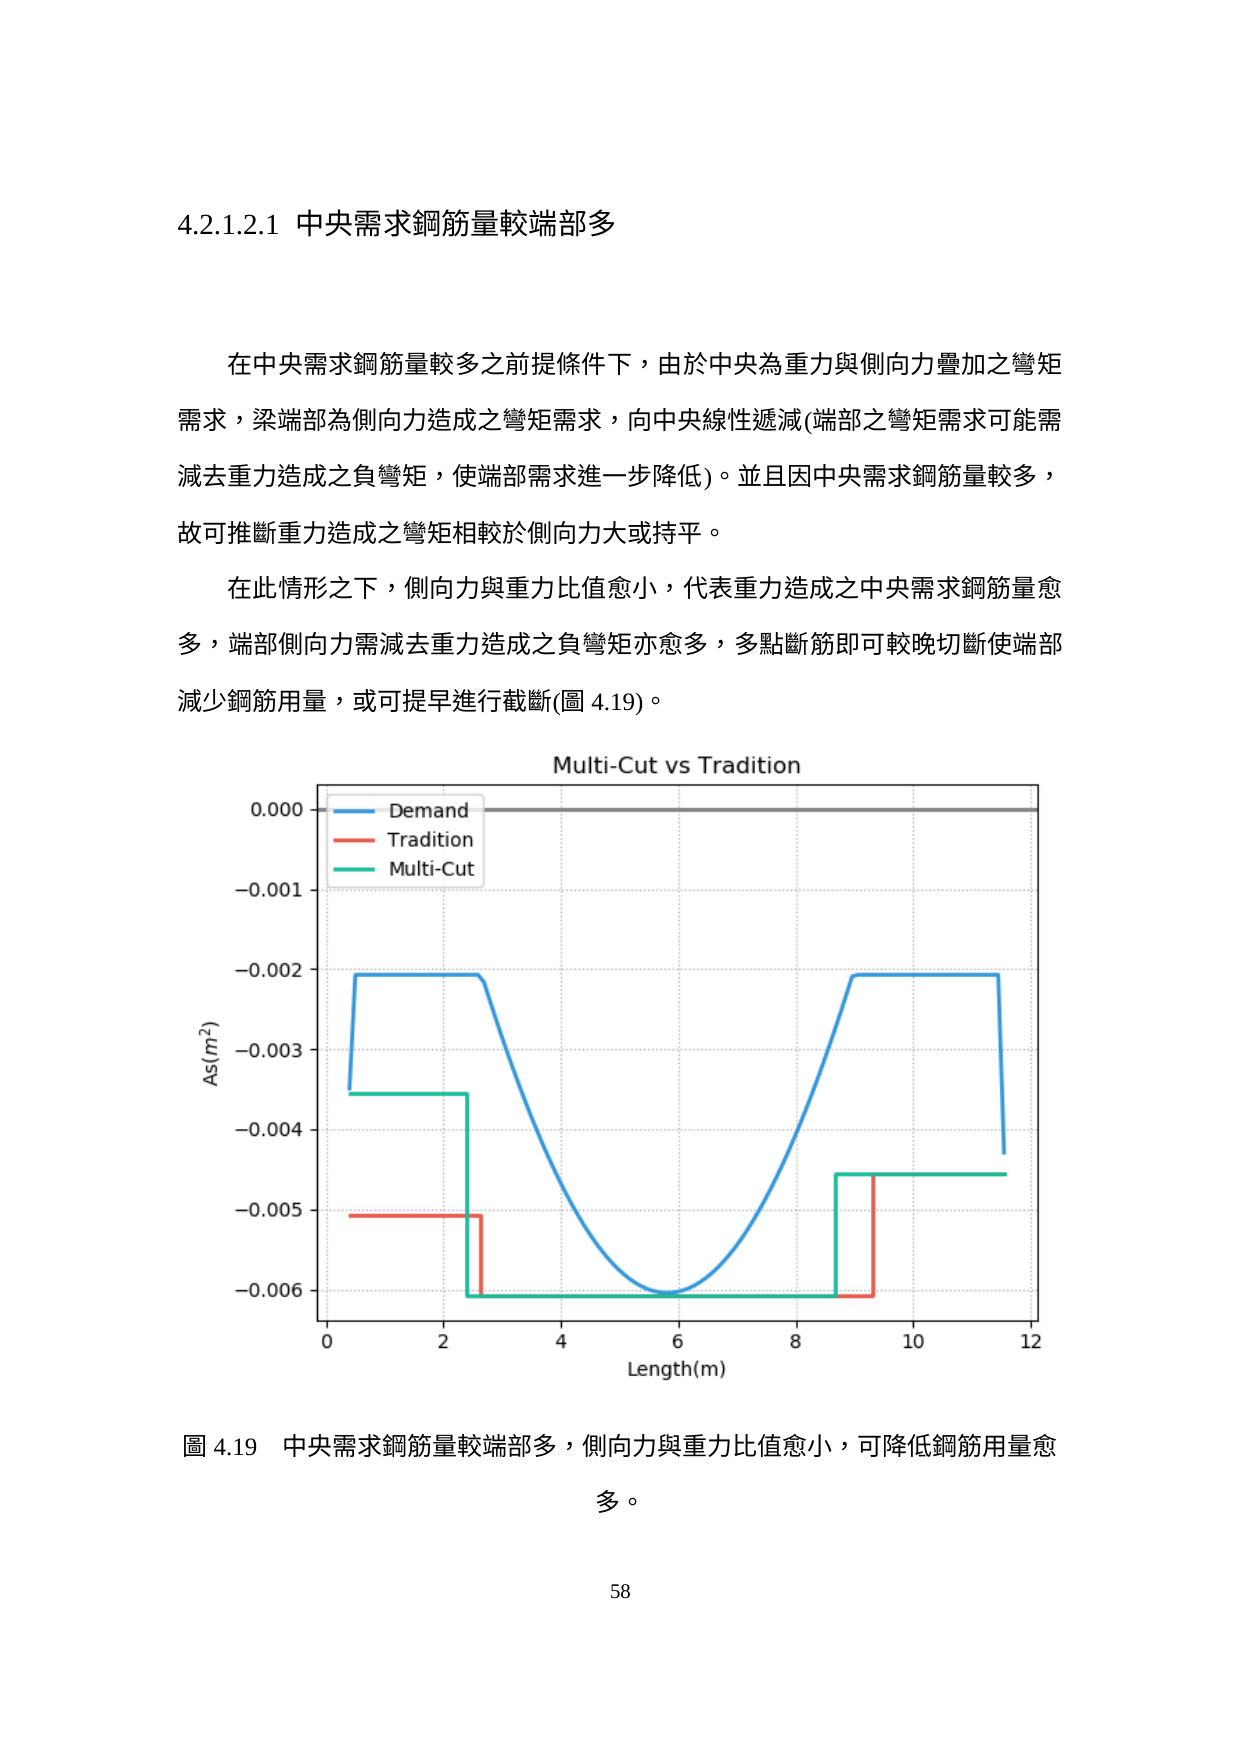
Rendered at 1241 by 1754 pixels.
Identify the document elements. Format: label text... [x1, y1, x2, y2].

subtitle 中央需求鋼筋量較端部多 [177, 184, 1063, 259]
text 在中央需求鋼筋量較多之前提條件下，由於中央為重力與側向力疊加之彎矩需求，梁端部為側向力造成之彎矩需求，向中央線性遞減(端部之彎矩需求可能需減去重力造成之負彎矩，使端部需求進一步降低)。並且因中央需求鋼筋量較多，故可推斷重力造成之彎矩相較於側向力大或持平。 [177, 344, 1063, 550]
picture [177, 736, 1063, 1401]
